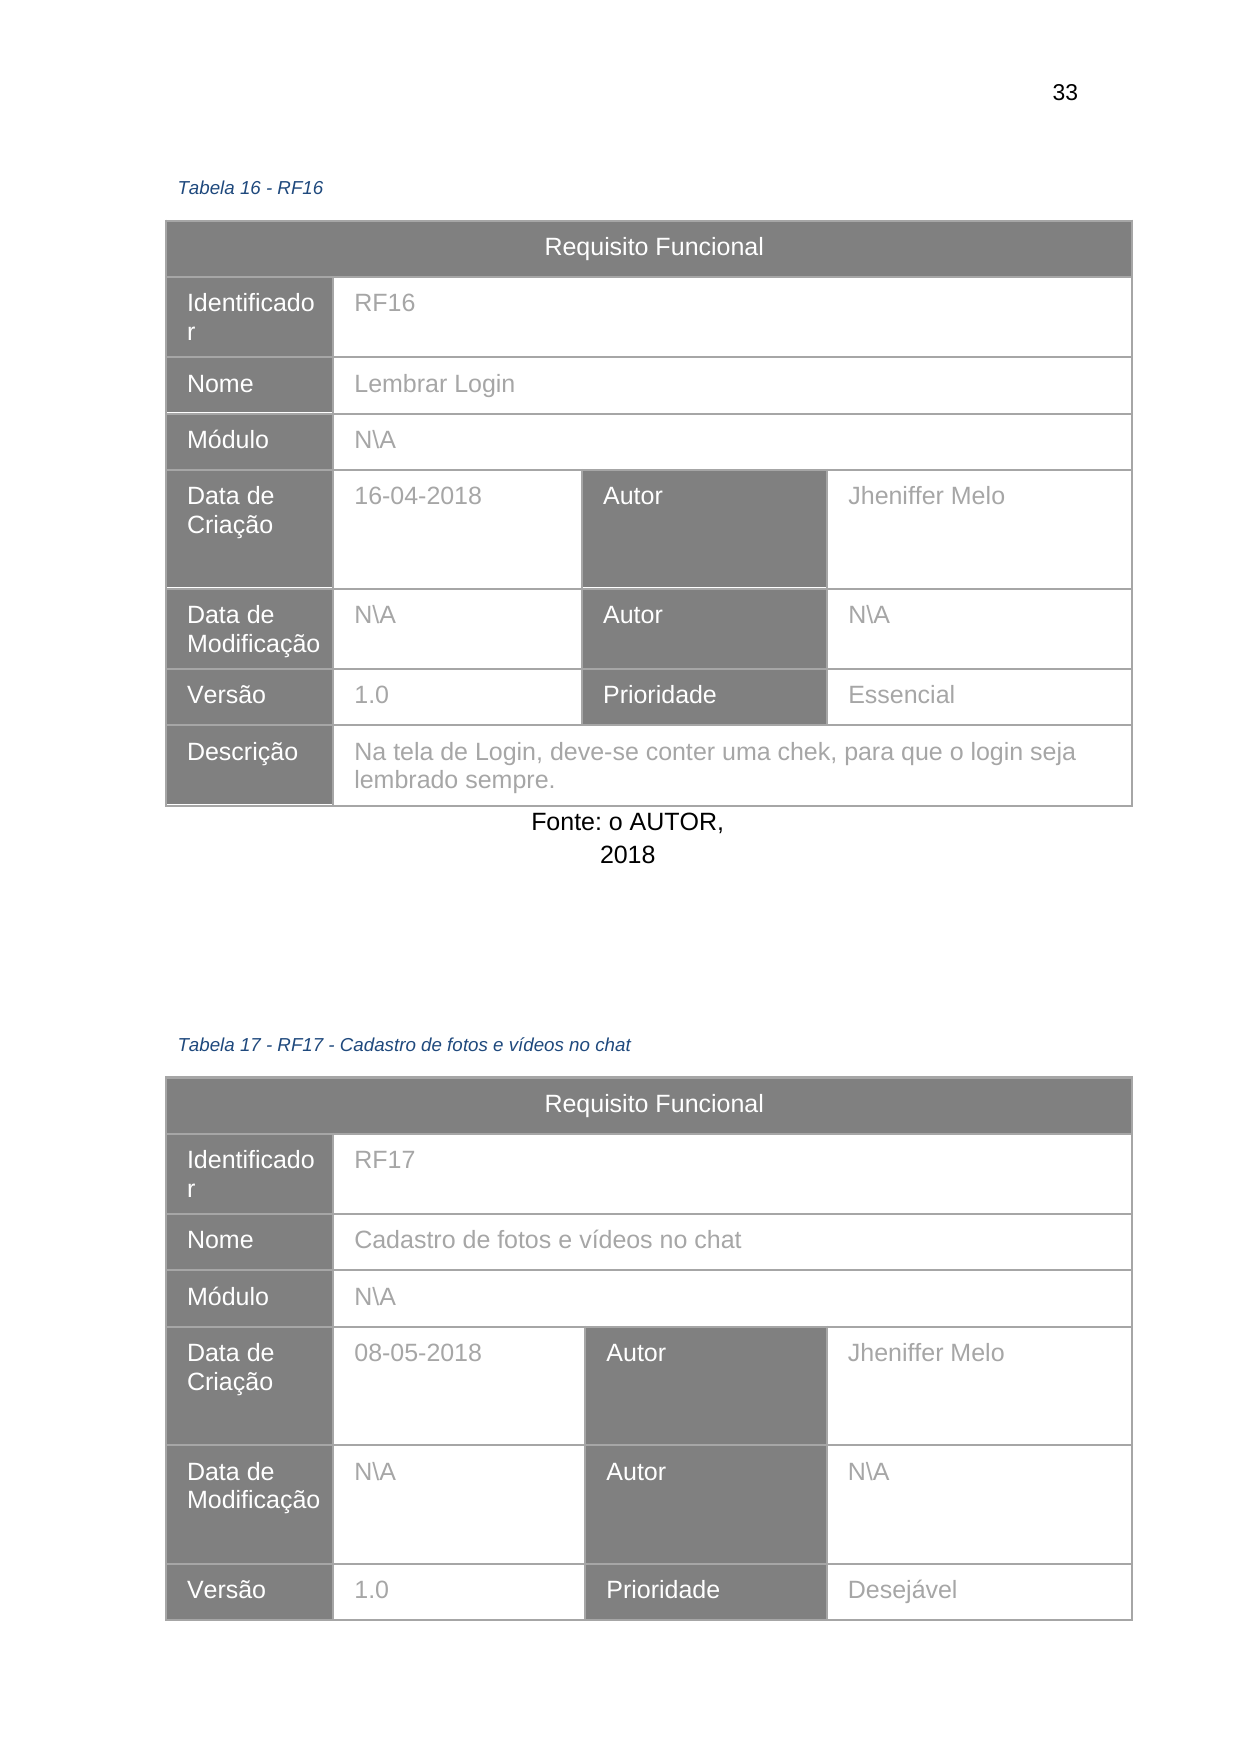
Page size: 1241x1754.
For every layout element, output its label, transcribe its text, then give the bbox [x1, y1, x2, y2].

table_cell N\A [334, 1446, 584, 1563]
table_cell Jheniffer Melo [828, 1328, 1131, 1444]
table_cell Nome [167, 358, 332, 412]
table_cell Módulo [167, 415, 332, 469]
table_cell 16-04-2018 [334, 471, 581, 587]
table_cell N\A [334, 1271, 1131, 1326]
table_cell Autor [586, 1446, 826, 1563]
table_cell 1.0 [334, 670, 581, 724]
table_cell Autor [583, 471, 826, 587]
table_cell N\A [828, 590, 1131, 668]
table_cell N\A [334, 590, 581, 668]
text Fonte: o AUTOR, [177, 807, 1078, 835]
table_cell Data de Modificação [167, 1446, 332, 1563]
table_cell Identificador [167, 1135, 332, 1213]
table_cell Identificador [167, 278, 332, 356]
table_cell Prioridade [583, 670, 826, 724]
table_header Requisito Funcional [167, 222, 1131, 276]
table_cell Desejável [828, 1565, 1131, 1619]
table_cell RF17 [334, 1135, 1131, 1213]
table_cell Autor [586, 1328, 826, 1444]
table_header Requisito Funcional [167, 1079, 1131, 1133]
table_cell Prioridade [586, 1565, 826, 1619]
table_cell 1.0 [334, 1565, 584, 1619]
table_cell 08-05-2018 [334, 1328, 584, 1444]
text 2018 [177, 840, 1078, 868]
table_cell Nome [167, 1215, 332, 1269]
table_cell Data de Criação [167, 471, 332, 587]
text Tabela 17 - RF17 - Cadastro de fotos e vídeos no chat [177, 1034, 1078, 1056]
table_cell Lembrar Login [334, 358, 1131, 412]
table_cell Na tela de Login, deve-se conter uma chek, para que o login seja lembrado sempre. [334, 726, 1131, 804]
table_cell Versão [167, 670, 332, 724]
table_cell N\A [828, 1446, 1131, 1563]
table_cell Descrição [167, 726, 332, 804]
table_cell Versão [167, 1565, 332, 1619]
table_cell Jheniffer Melo [828, 471, 1131, 587]
table_cell N\A [334, 415, 1131, 469]
table_cell Autor [583, 590, 826, 668]
table_cell Essencial [828, 670, 1131, 724]
table_cell Data de Modificação [167, 590, 332, 668]
table_cell Data de Criação [167, 1328, 332, 1444]
table_cell Módulo [167, 1271, 332, 1326]
table_cell RF16 [334, 278, 1131, 356]
table_cell Cadastro de fotos e vídeos no chat [334, 1215, 1131, 1269]
text Tabela 16 - RF16 [177, 177, 1078, 199]
